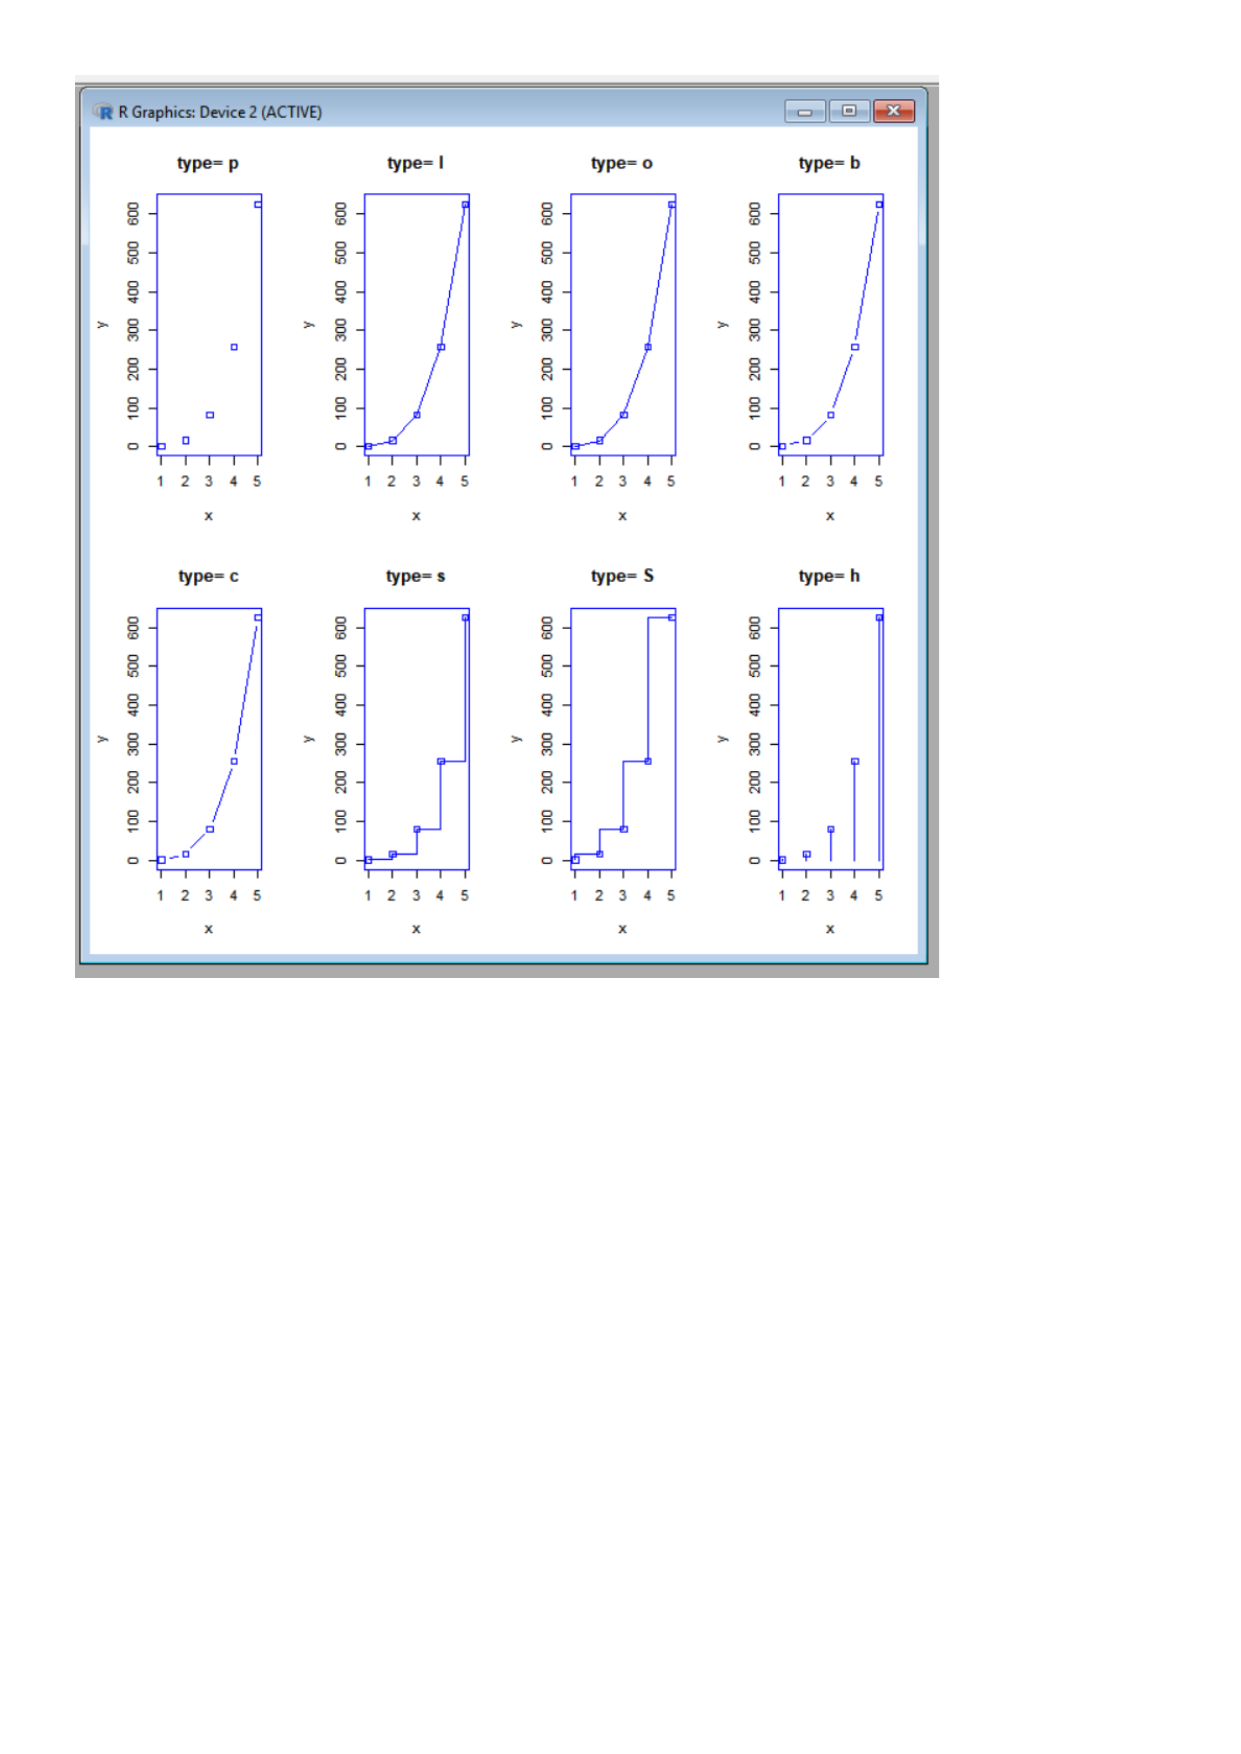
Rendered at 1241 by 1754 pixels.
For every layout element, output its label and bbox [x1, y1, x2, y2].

picture [75, 75, 940, 978]
